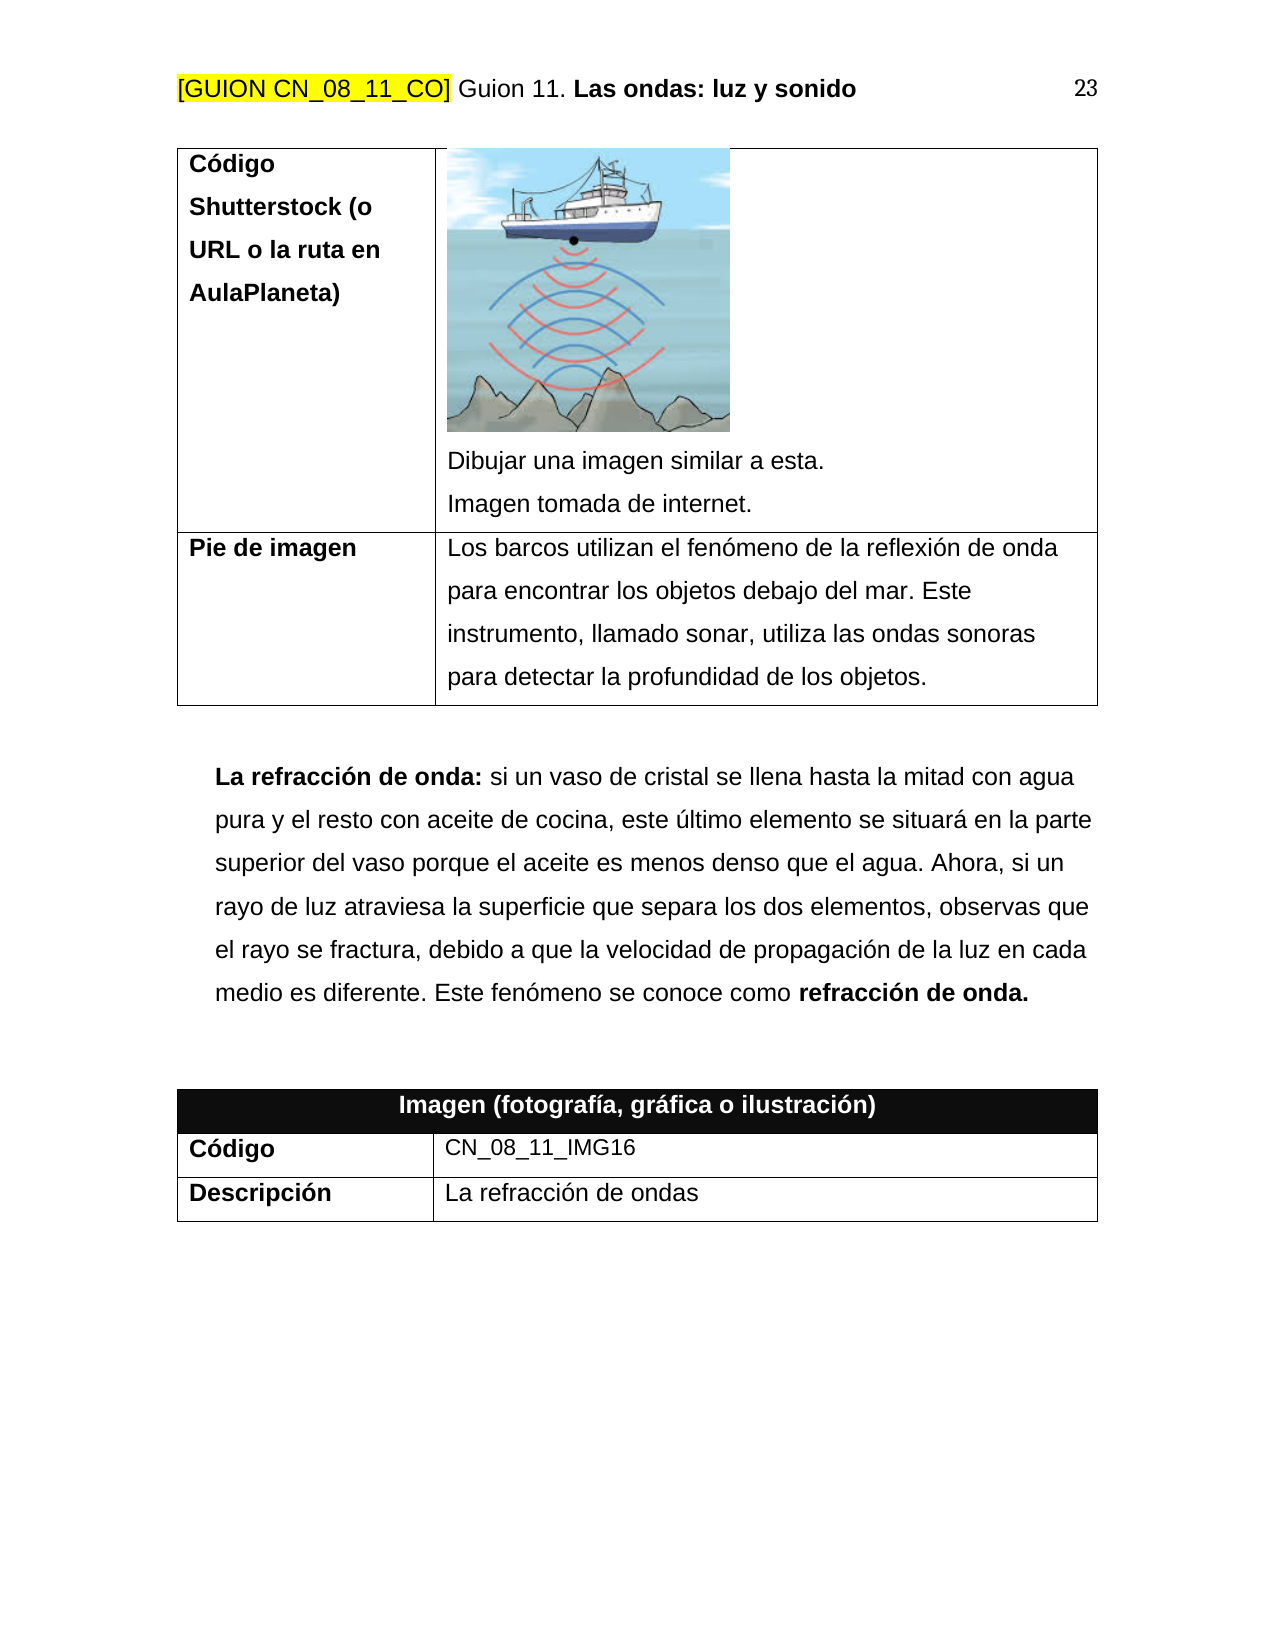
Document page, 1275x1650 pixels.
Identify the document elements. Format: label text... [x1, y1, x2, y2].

table_cell Código Shutterstock (o URL o la ruta en AulaPlaneta) [178, 149, 435, 532]
text La refracción de onda: si un vaso de cristal se llena hasta la mitad con agua pura y el resto con aceite de cocina, este último elemento se situará en la parte superior del vaso porque el aceite es menos denso que el agua. Ahora, si un rayo de luz atraviesa la superficie que separa los dos elementos, observas que el rayo se fractura, debido a que la velocidad de propagación de la luz en cada medio es diferente. Este fenómeno se conoce como refracción de onda. [215, 762, 1098, 1006]
table_cell Los barcos utilizan el fenómeno de la reflexión de onda para encontrar los objetos debajo del mar. Este instrumento, llamado sonar, utiliza las ondas sonoras para detectar la profundidad de los objetos. [436, 533, 1097, 705]
table_cell Descripción [178, 1178, 433, 1221]
table_cell Código [178, 1134, 433, 1177]
table_cell La refracción de ondas [434, 1178, 1097, 1221]
table_cell CN_08_11_IMG16 [434, 1134, 1097, 1177]
table_header Imagen (fotografía, gráfica o ilustración) [178, 1090, 1097, 1133]
table_cell Dibujar una imagen similar a esta. Imagen tomada de internet. [436, 149, 1097, 532]
picture [447, 148, 730, 432]
table_cell Pie de imagen [178, 533, 435, 705]
